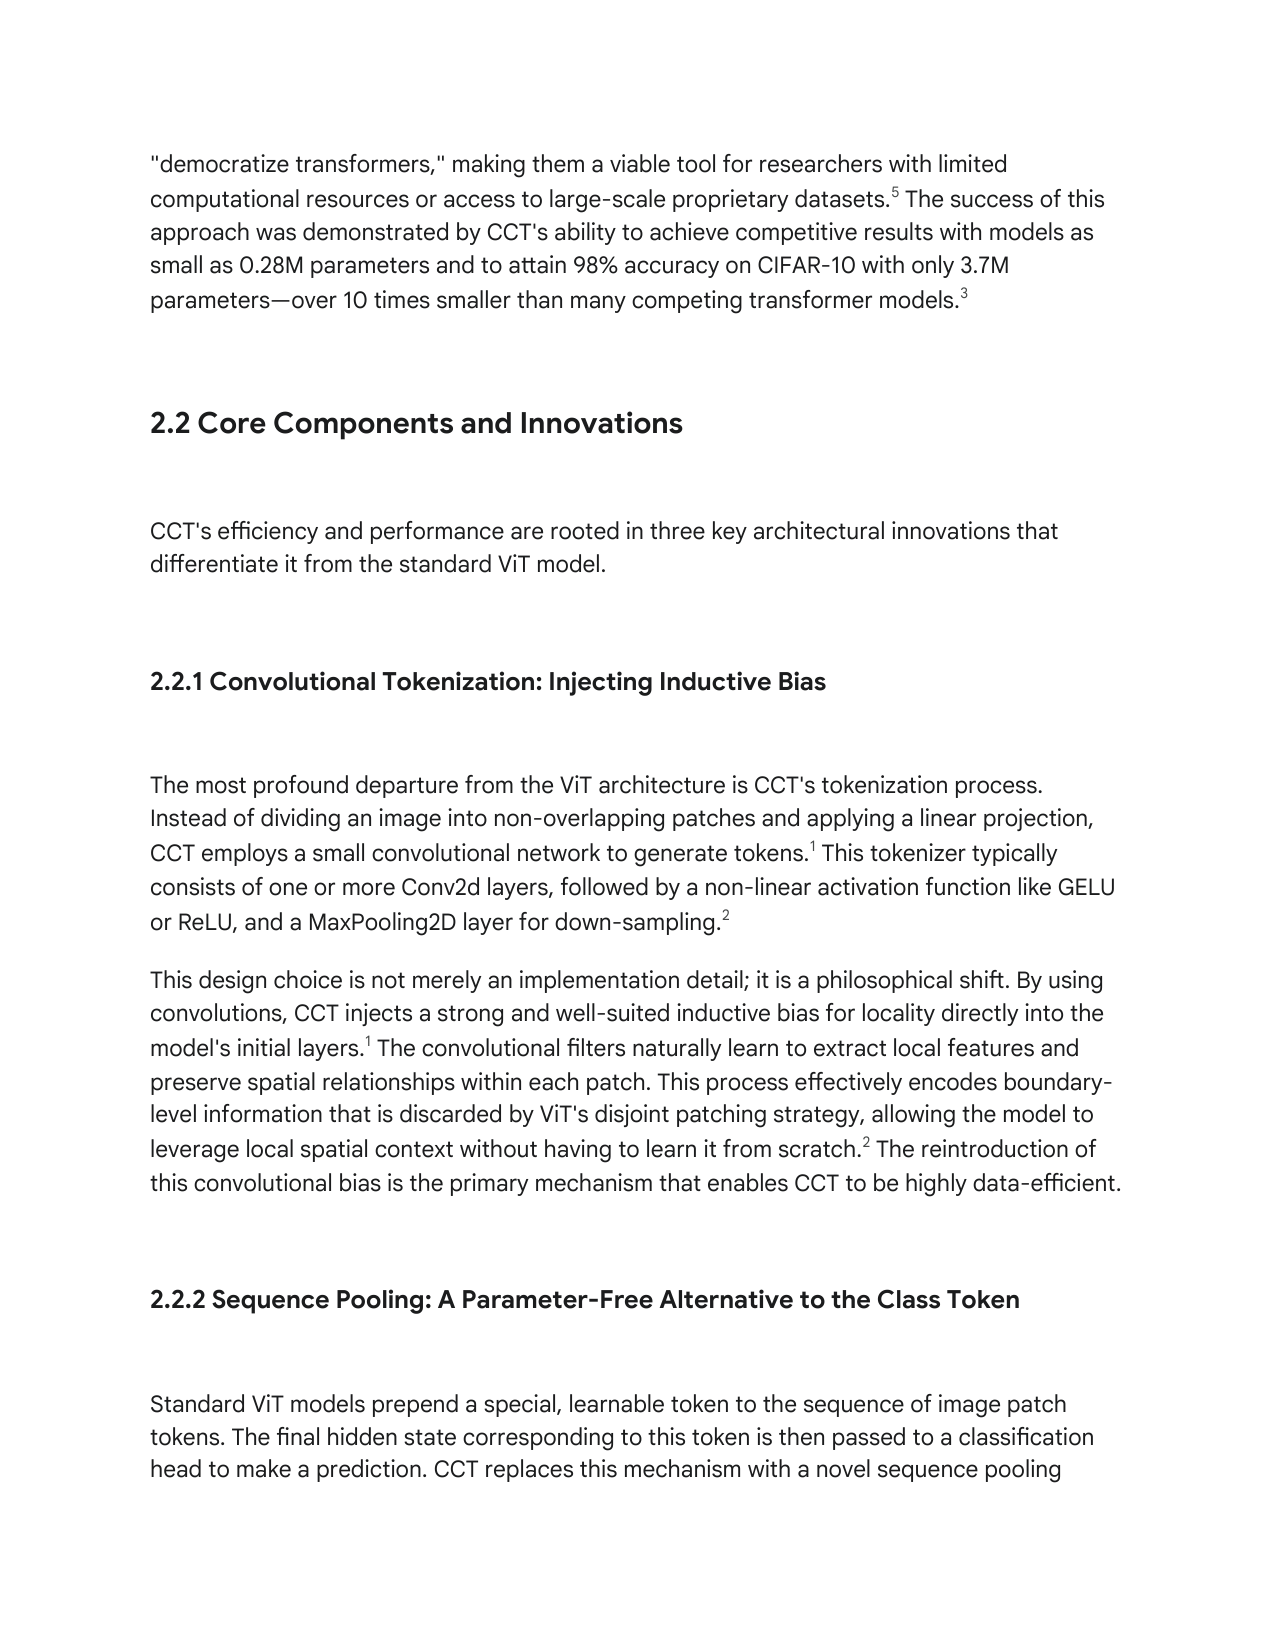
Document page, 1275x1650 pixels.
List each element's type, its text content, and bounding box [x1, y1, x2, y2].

subtitle 2.2 Core Components and Innovations [150, 406, 1125, 442]
subtitle 2.2.2 Sequence Pooling: A Parameter-Free Alternative to the Class Token [150, 1284, 1125, 1316]
subtitle 2.2.1 Convolutional Tokenization: Injecting Inductive Bias [150, 666, 1125, 697]
text This design choice is not merely an implementation detail; it is a philosophical shift. By using convolutions, CCT injects a strong and well-suited inductive bias for locality directly into the model's initial layers.1 The convolutional filters naturally learn to extract local features and preserve spatial relationships within each patch. This process effectively encodes boundary-level information that is discarded by ViT's disjoint patching strategy, allowing the model to leverage local spatial context without having to learn it from scratch.2 The reintroduction of this convolutional bias is the primary mechanism that enables CCT to be highly data-efficient. [150, 967, 1125, 1198]
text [150, 150, 1125, 316]
text CCT's efficiency and performance are rooted in three key architectural innovations that differentiate it from the standard ViT model. [150, 518, 1125, 579]
text The most profound departure from the ViT architecture is CCT's tokenization process. Instead of dividing an image into non-overlapping patches and applying a linear projection, CCT employs a small convolutional network to generate tokens.1 This tokenizer typically consists of one or more Conv2d layers, followed by a non-linear activation function like GELU or ReLU, and a MaxPooling2D layer for down-sampling.2 [150, 772, 1125, 937]
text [150, 1390, 1125, 1484]
